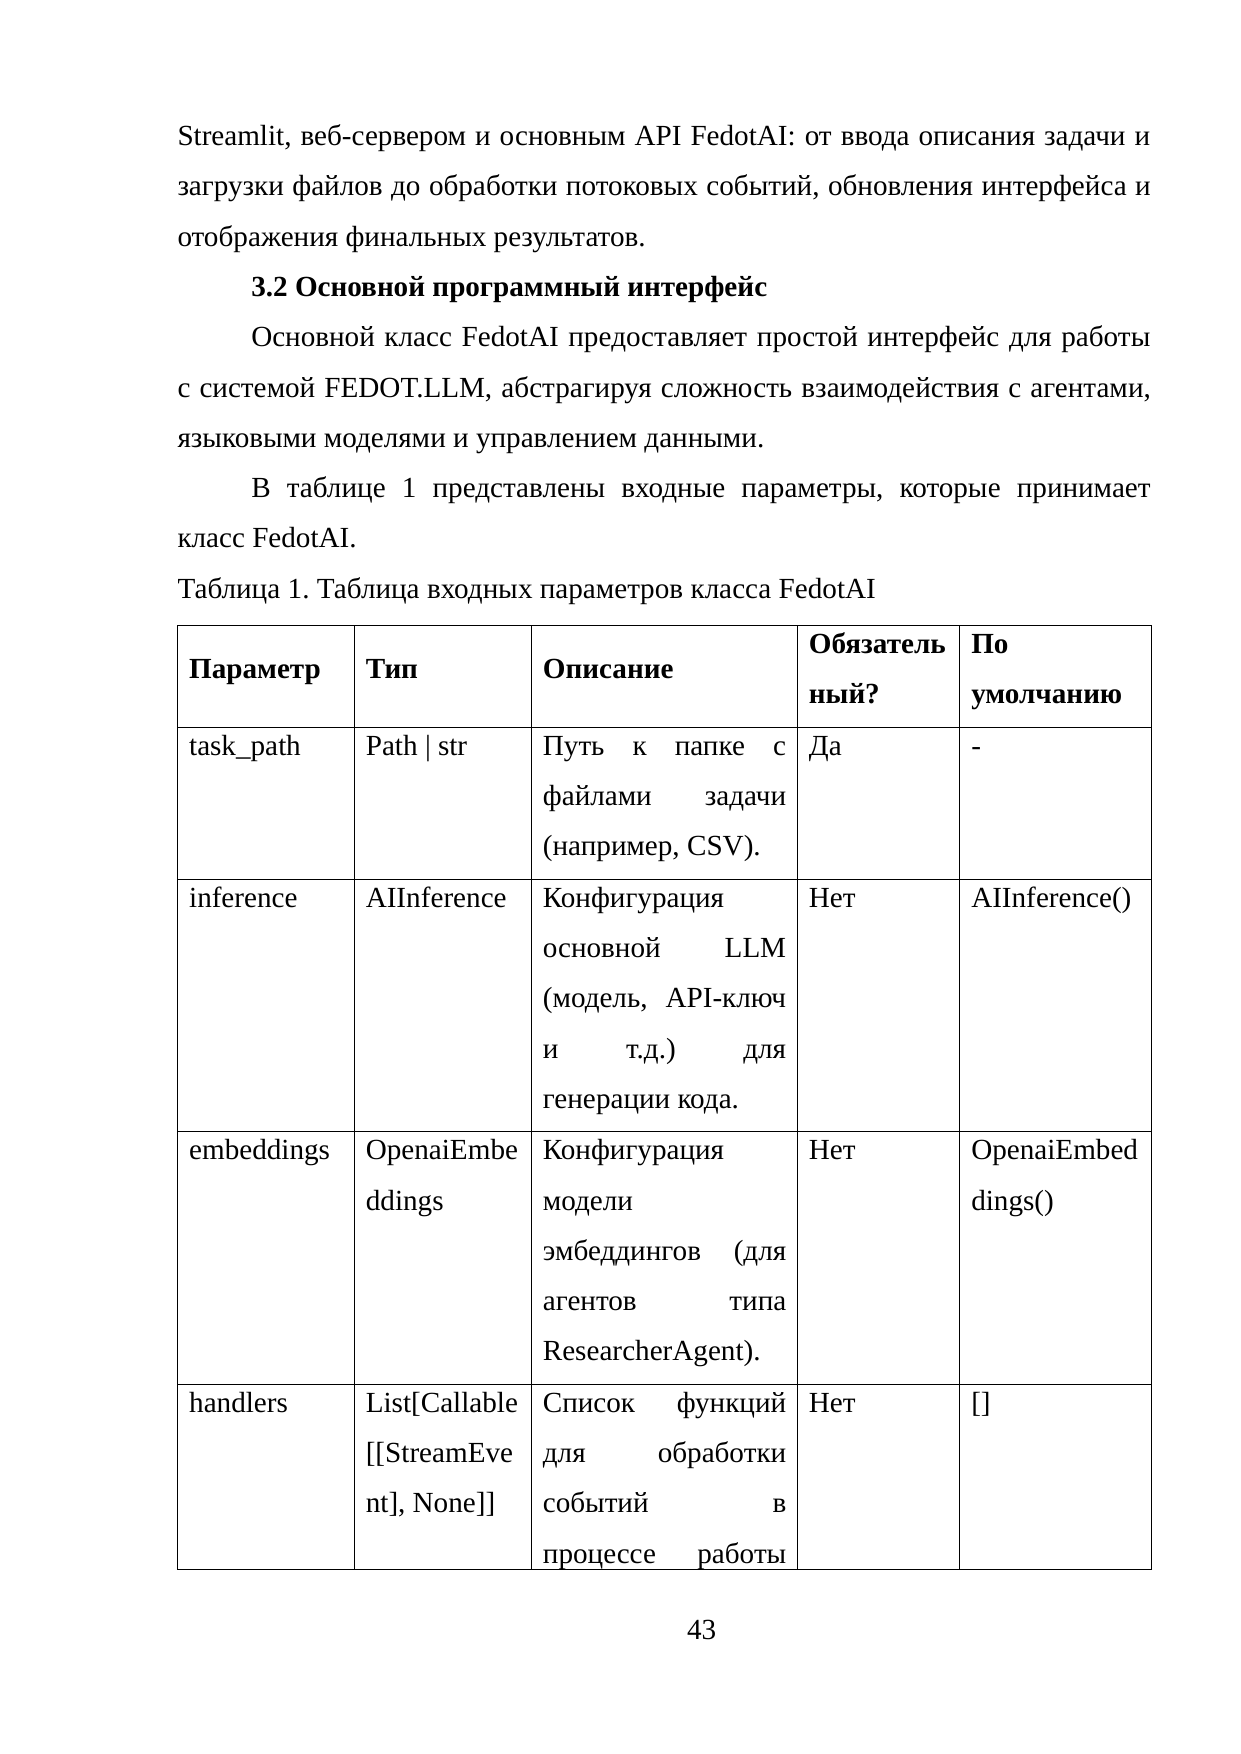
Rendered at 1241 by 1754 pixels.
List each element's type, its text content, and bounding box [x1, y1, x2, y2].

text Таблица 1. Таблица входных параметров класса FedotAI [177, 571, 1152, 604]
table_cell Конфигурация основной LLM (модель, API-ключ и т.д.) для генерации кода. [532, 880, 797, 1131]
table_cell Конфигурация модели эмбеддингов (для агентов типа ResearcherAgent). [532, 1132, 797, 1384]
table_cell AIInference [355, 880, 531, 1131]
table_header Тип [355, 626, 531, 727]
table_header По умолчанию [960, 626, 1151, 727]
table_cell Да [798, 728, 959, 879]
table_header Параметр [178, 626, 354, 727]
table_cell Нет [798, 1385, 959, 1569]
table_cell Путь к папке с файлами задачи (например, CSV). [532, 728, 797, 879]
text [177, 118, 1152, 252]
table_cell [355, 1385, 531, 1569]
text Основной класс FedotAI предоставляет простой интерфейс для работы с системой FEDOT.LLM, абстрагируя сложность взаимодействия с агентами, языковыми моделями и управлением данными. [177, 319, 1152, 453]
table_header Обязательный? [798, 626, 959, 727]
text Основной программный интерфейс [251, 269, 1152, 303]
table_cell Path | str [355, 728, 531, 879]
table_cell AIInference() [960, 880, 1151, 1131]
table_header Описание [532, 626, 797, 727]
table_cell Нет [798, 1132, 959, 1384]
table_cell [] [960, 1385, 1151, 1569]
table_cell Нет [798, 880, 959, 1131]
table_cell task_path [178, 728, 354, 879]
table_cell embeddings [178, 1132, 354, 1384]
table_cell - [960, 728, 1151, 879]
text В таблице 1 представлены входные параметры, которые принимает класс FedotAI. [177, 470, 1152, 554]
table_cell handlers [178, 1385, 354, 1569]
table_cell OpenaiEmbeddings [355, 1132, 531, 1384]
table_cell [532, 1385, 797, 1569]
table_cell OpenaiEmbeddings() [960, 1132, 1151, 1384]
table_cell inference [178, 880, 354, 1131]
